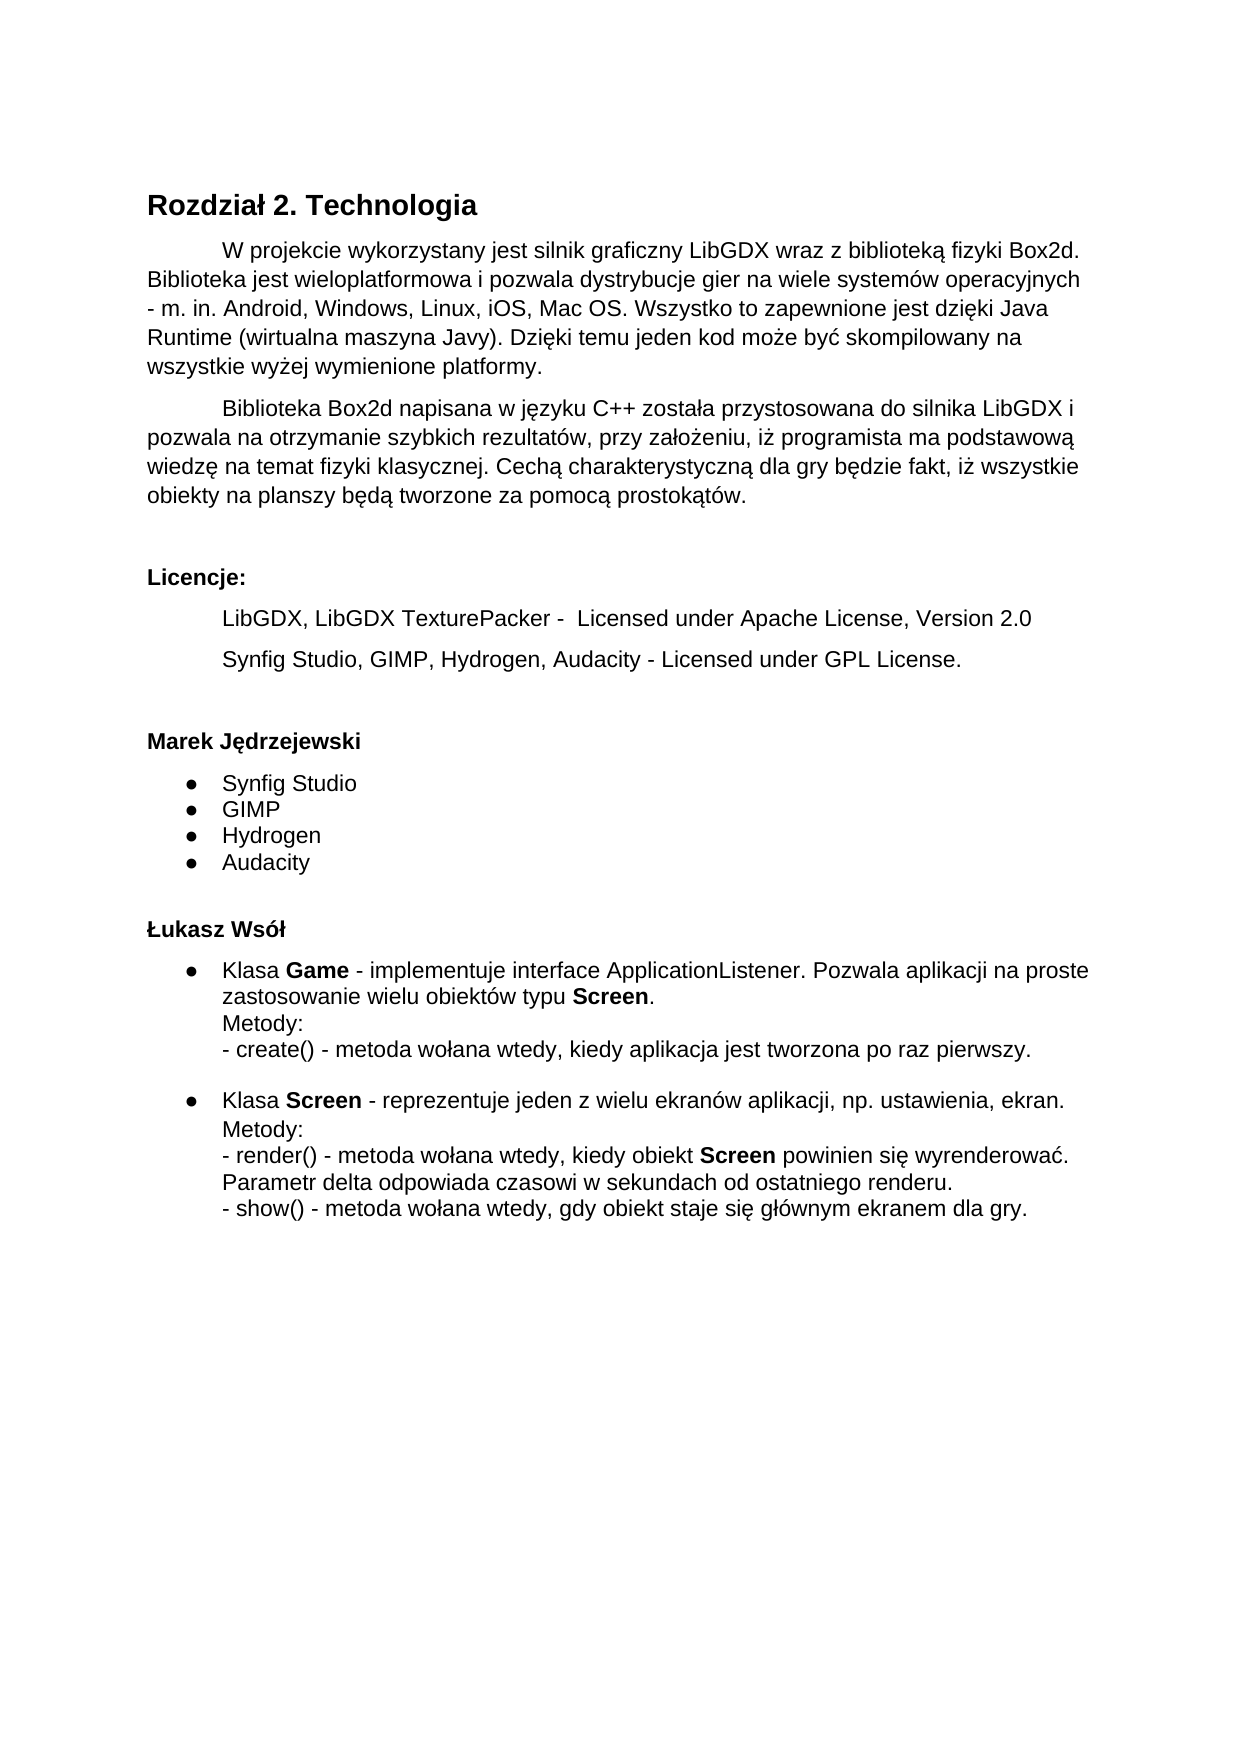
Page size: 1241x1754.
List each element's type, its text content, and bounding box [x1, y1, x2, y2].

list Audacity [184, 849, 1093, 875]
text Metody: [147, 1010, 1093, 1036]
text Marek Jędrzejewski [147, 728, 1093, 754]
list Klasa Screen - reprezentuje jeden z wielu ekranów aplikacji, np. ustawienia, ekran. [184, 1087, 1093, 1113]
text - show() - metoda wołana wtedy, gdy obiekt staje się głównym ekranem dla gry. [222, 1195, 1093, 1221]
text W projekcie wykorzystany jest silnik graficzny LibGDX wraz z biblioteką fizyki Box2d. Biblioteka jest wieloplatformowa i pozwala dystrybucje gier na wiele systemów operacyjnych - m. in. Android, Windows, Linux, iOS, Mac OS. Wszystko to zapewnione jest dzięki Java Runtime (wirtualna maszyna Javy). Dzięki temu jeden kod może być skompilowany na wszystkie wyżej wymienione platformy. [147, 237, 1093, 379]
text Biblioteka Box2d napisana w języku C++ została przystosowana do silnika LibGDX i pozwala na otrzymanie szybkich rezultatów, przy założeniu, iż programista ma podstawową wiedzę na temat fizyki klasycznej. Cechą charakterystyczną dla gry będzie fakt, iż wszystkie obiekty na planszy będą tworzone za pomocą prostokątów. [147, 395, 1093, 508]
list Synfig Studio [184, 770, 1093, 796]
text - render() - metoda wołana wtedy, kiedy obiekt Screen powinien się wyrenderować. Parametr delta odpowiada czasowi w sekundach od ostatniego renderu. [222, 1142, 1093, 1195]
text Rozdział 2. Technologia [147, 188, 1093, 222]
text LibGDX, LibGDX TexturePacker - Licensed under Apache License, Version 2.0 [222, 605, 1093, 631]
list GIMP [184, 796, 1093, 822]
list Klasa Game - implementuje interface ApplicationListener. Pozwala aplikacji na proste zastosowanie wielu obiektów typu Screen. [184, 957, 1093, 1010]
text Łukasz Wsół [147, 916, 1093, 942]
text Metody: [222, 1116, 1093, 1142]
text - create() - metoda wołana wtedy, kiedy aplikacja jest tworzona po raz pierwszy. [147, 1036, 1093, 1062]
text Synfig Studio, GIMP, Hydrogen, Audacity - Licensed under GPL License. [222, 646, 1093, 673]
list Hydrogen [184, 822, 1093, 849]
text Licencje: [147, 563, 1093, 590]
